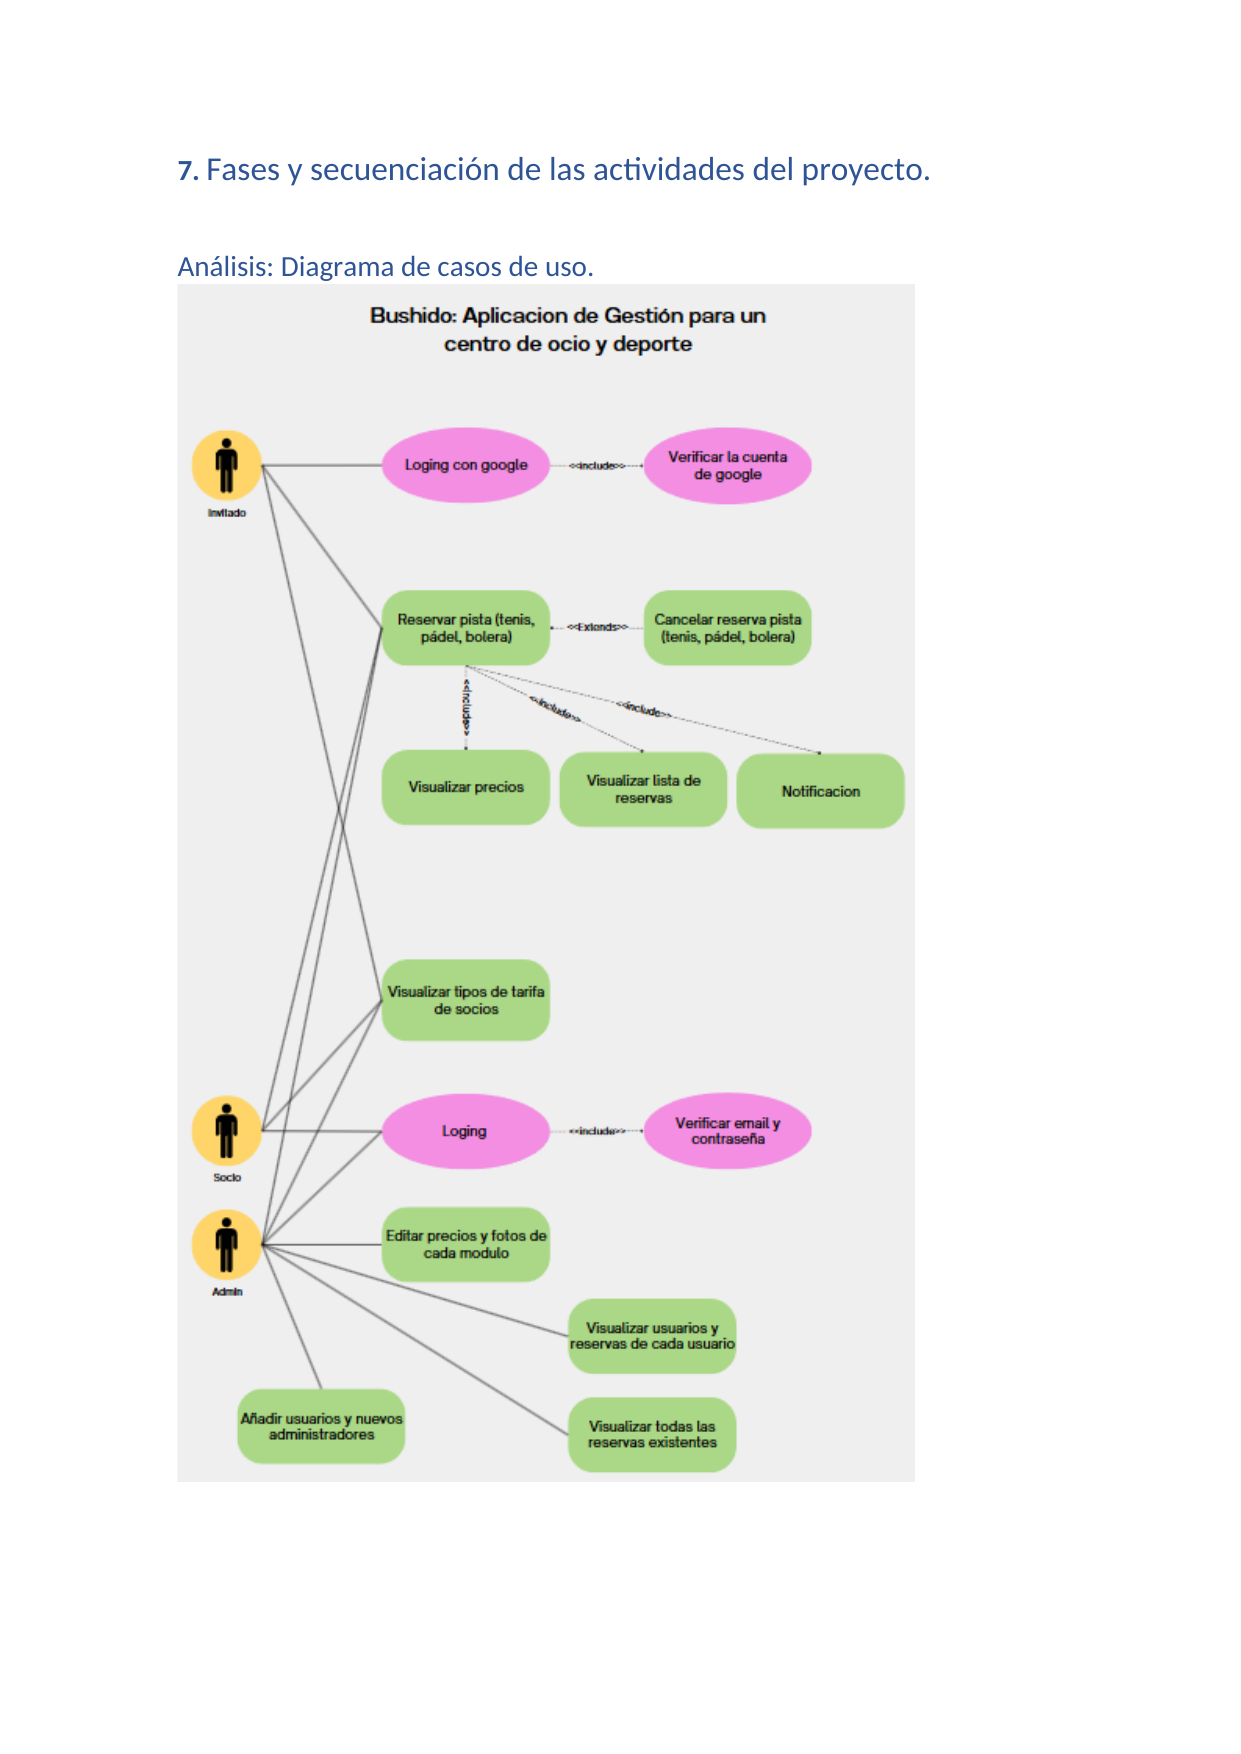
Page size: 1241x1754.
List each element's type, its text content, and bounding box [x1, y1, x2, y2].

picture [177, 284, 915, 1482]
subtitle 7. Fases y secuenciación de las actividades del proyecto. [177, 148, 1063, 188]
subtitle Análisis: Diagrama de casos de uso. [177, 248, 1063, 284]
